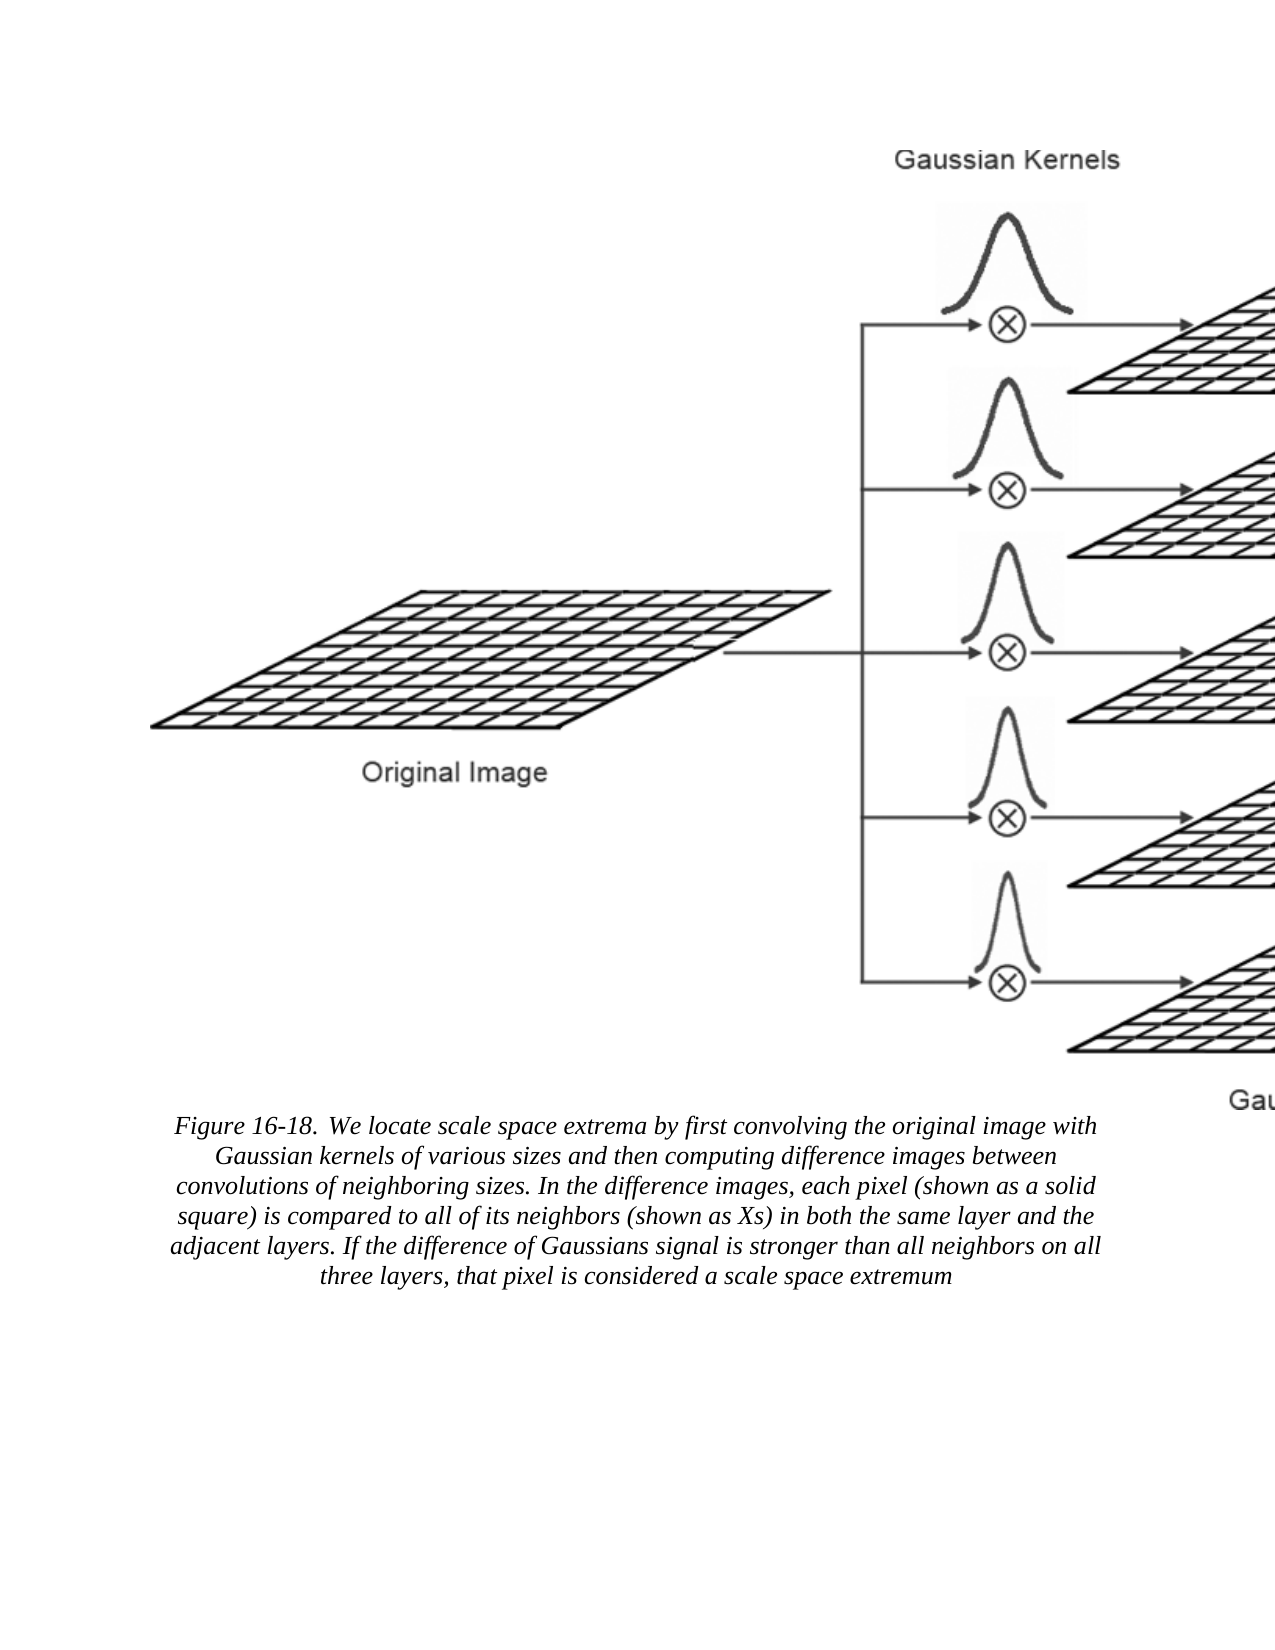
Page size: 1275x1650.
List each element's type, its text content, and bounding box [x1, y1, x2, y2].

text Figure 16-18. We locate scale space extrema by first convolving the original image with Gaussian kernels of various sizes and then computing difference images between convolutions of neighboring sizes. In the difference images, each pixel (shown as a solid square) is compared to all of its neighbors (shown as Xs) in both the same layer and the adjacent layers. If the difference of Gaussians signal is stronger than all neighbors on all three layers, that pixel is considered a scale space extremum [150, 1110, 1125, 1290]
picture [150, 150, 1275, 1110]
